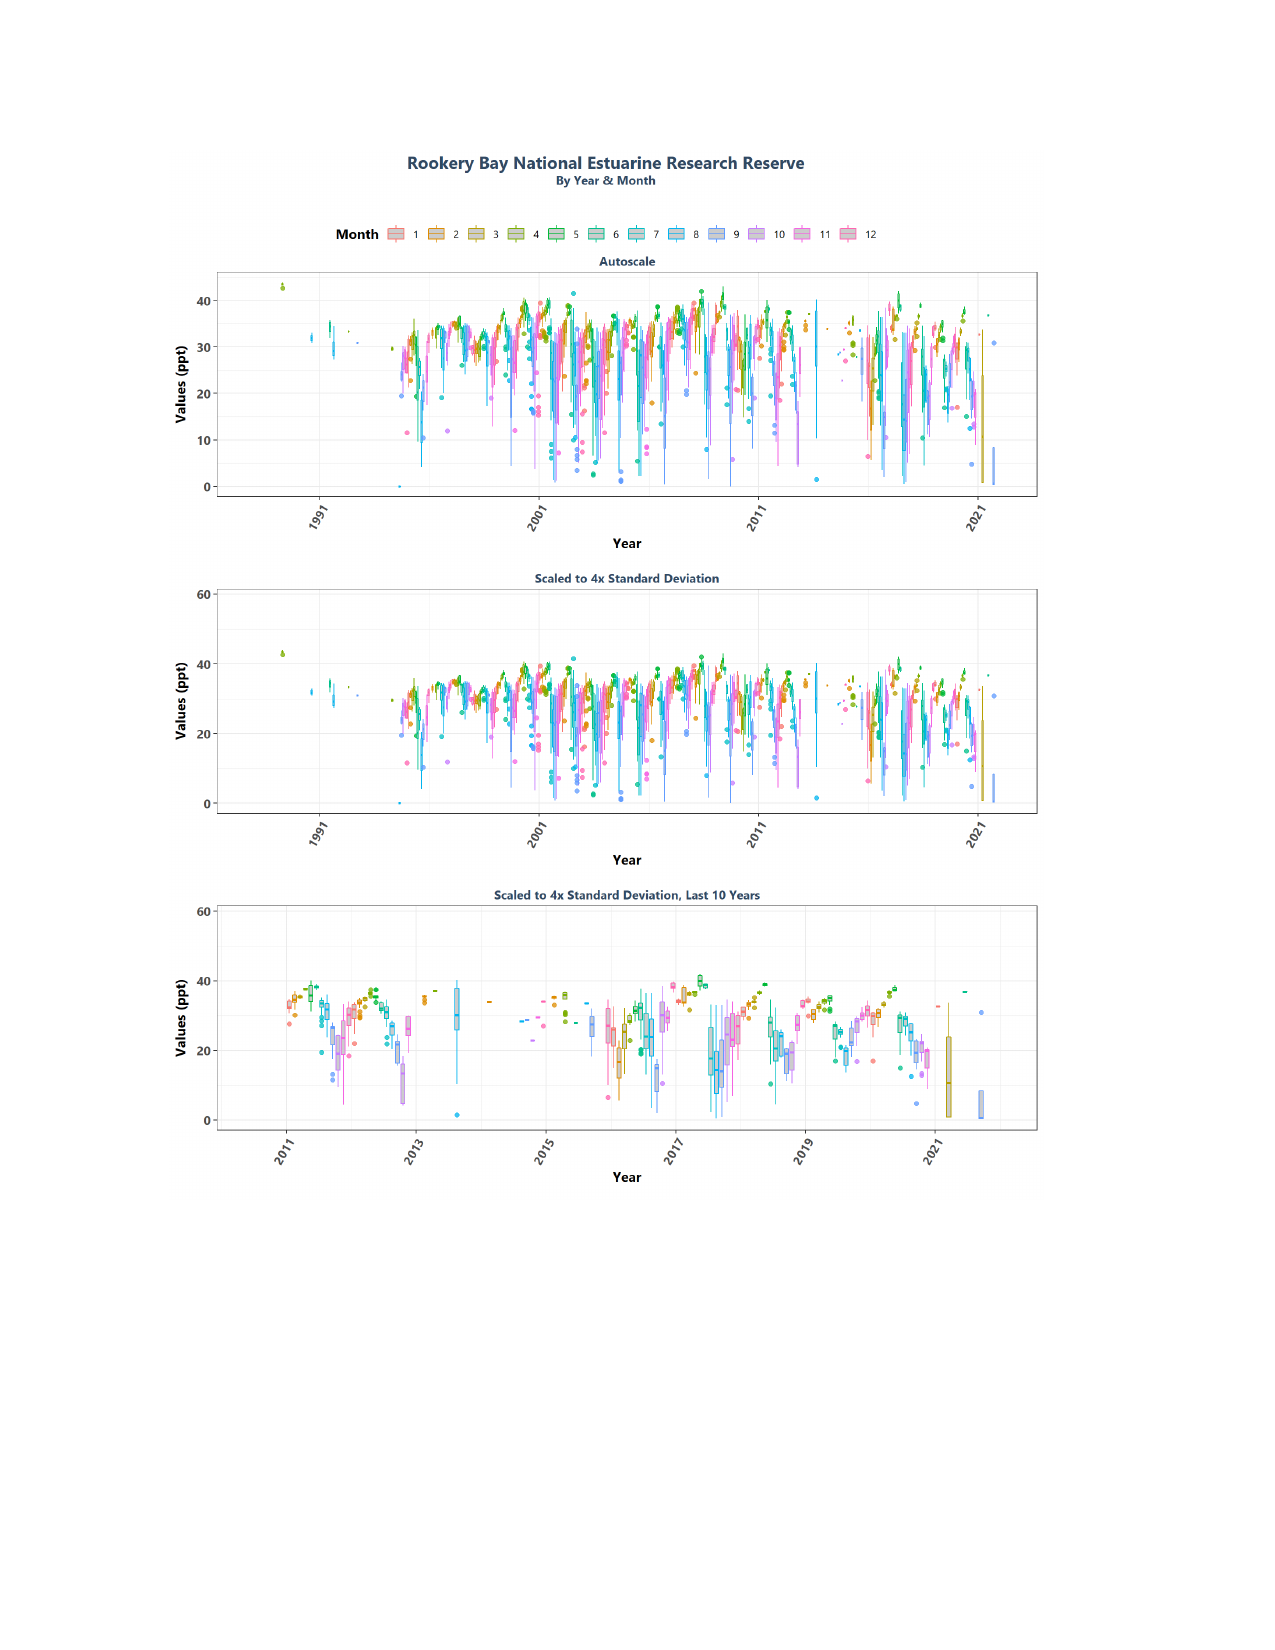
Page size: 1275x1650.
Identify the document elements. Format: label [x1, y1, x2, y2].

picture [168, 150, 1044, 1200]
